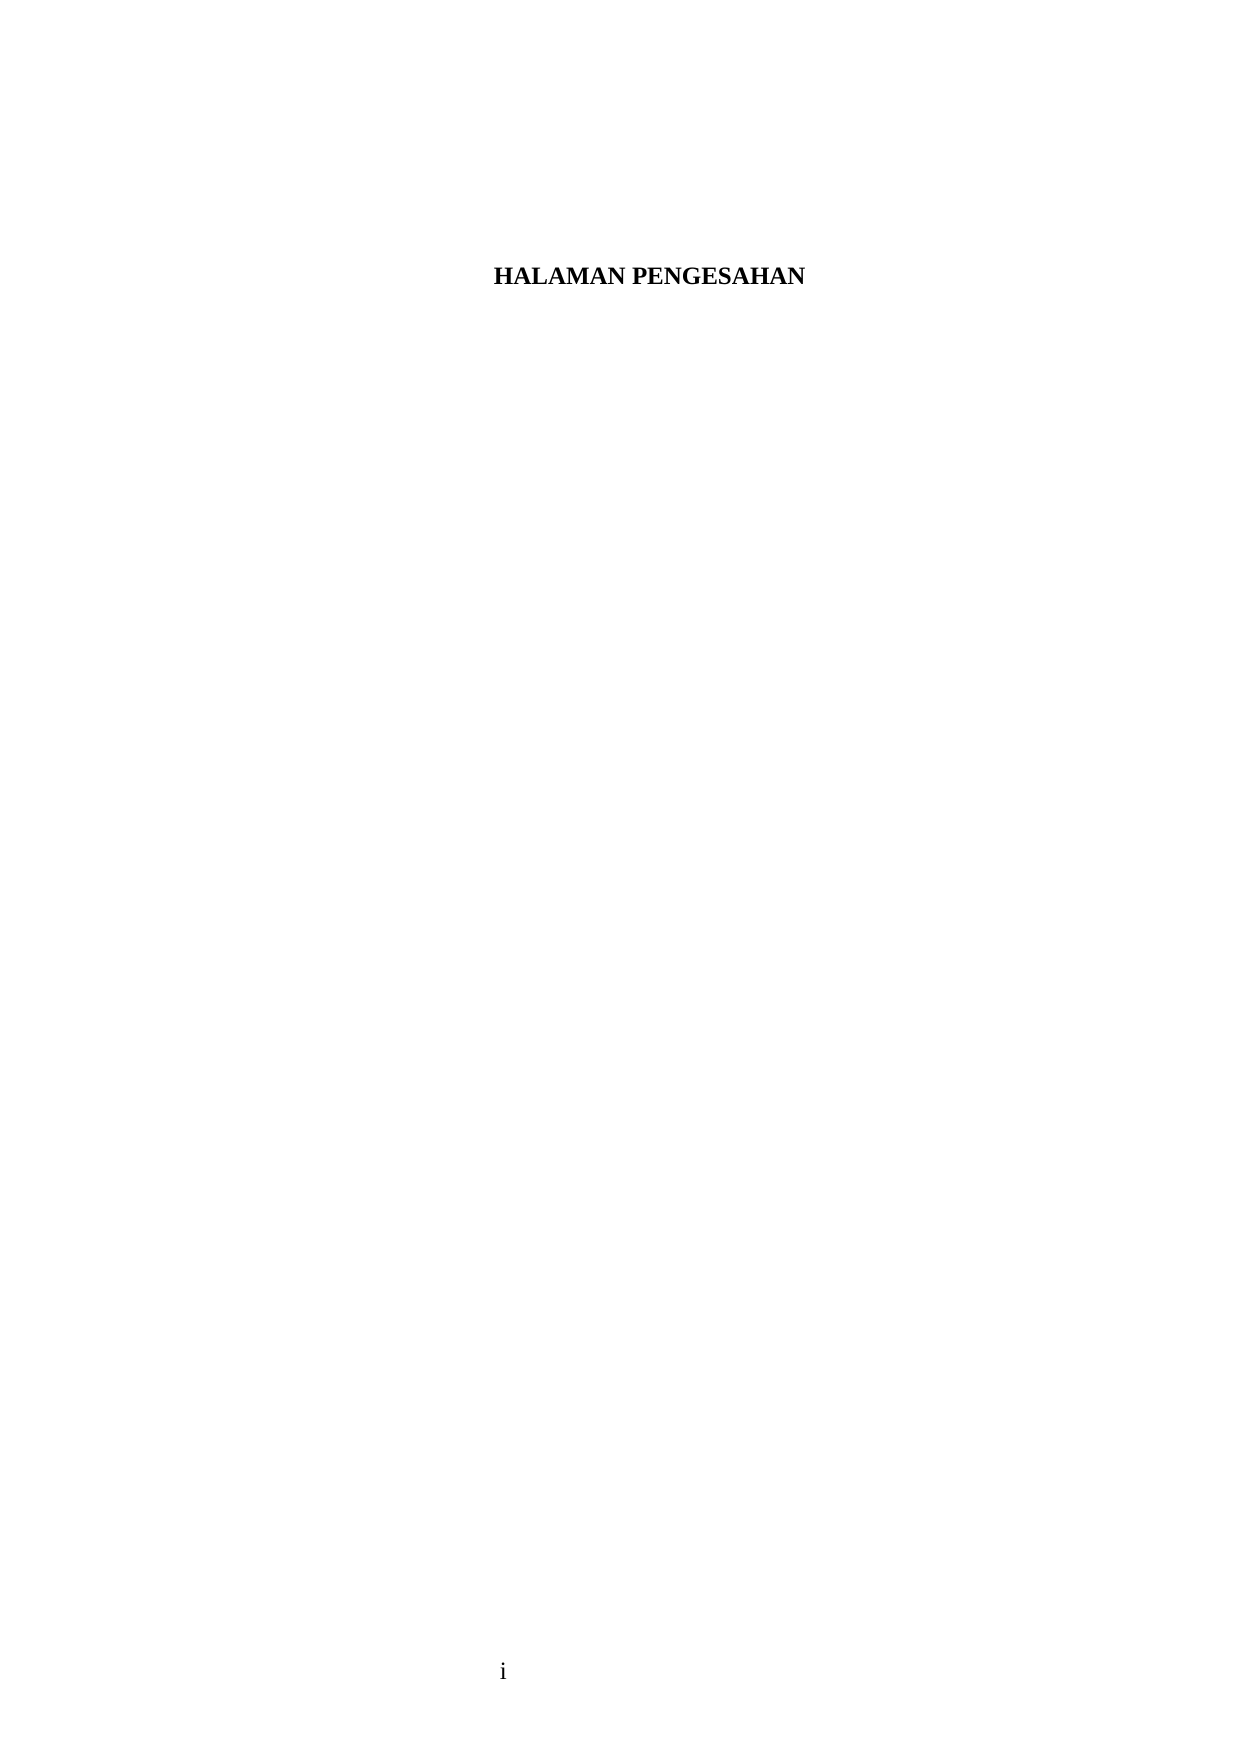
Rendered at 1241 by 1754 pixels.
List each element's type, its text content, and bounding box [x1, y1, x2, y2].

subtitle HALAMAN PENGESAHAN [236, 261, 1063, 290]
